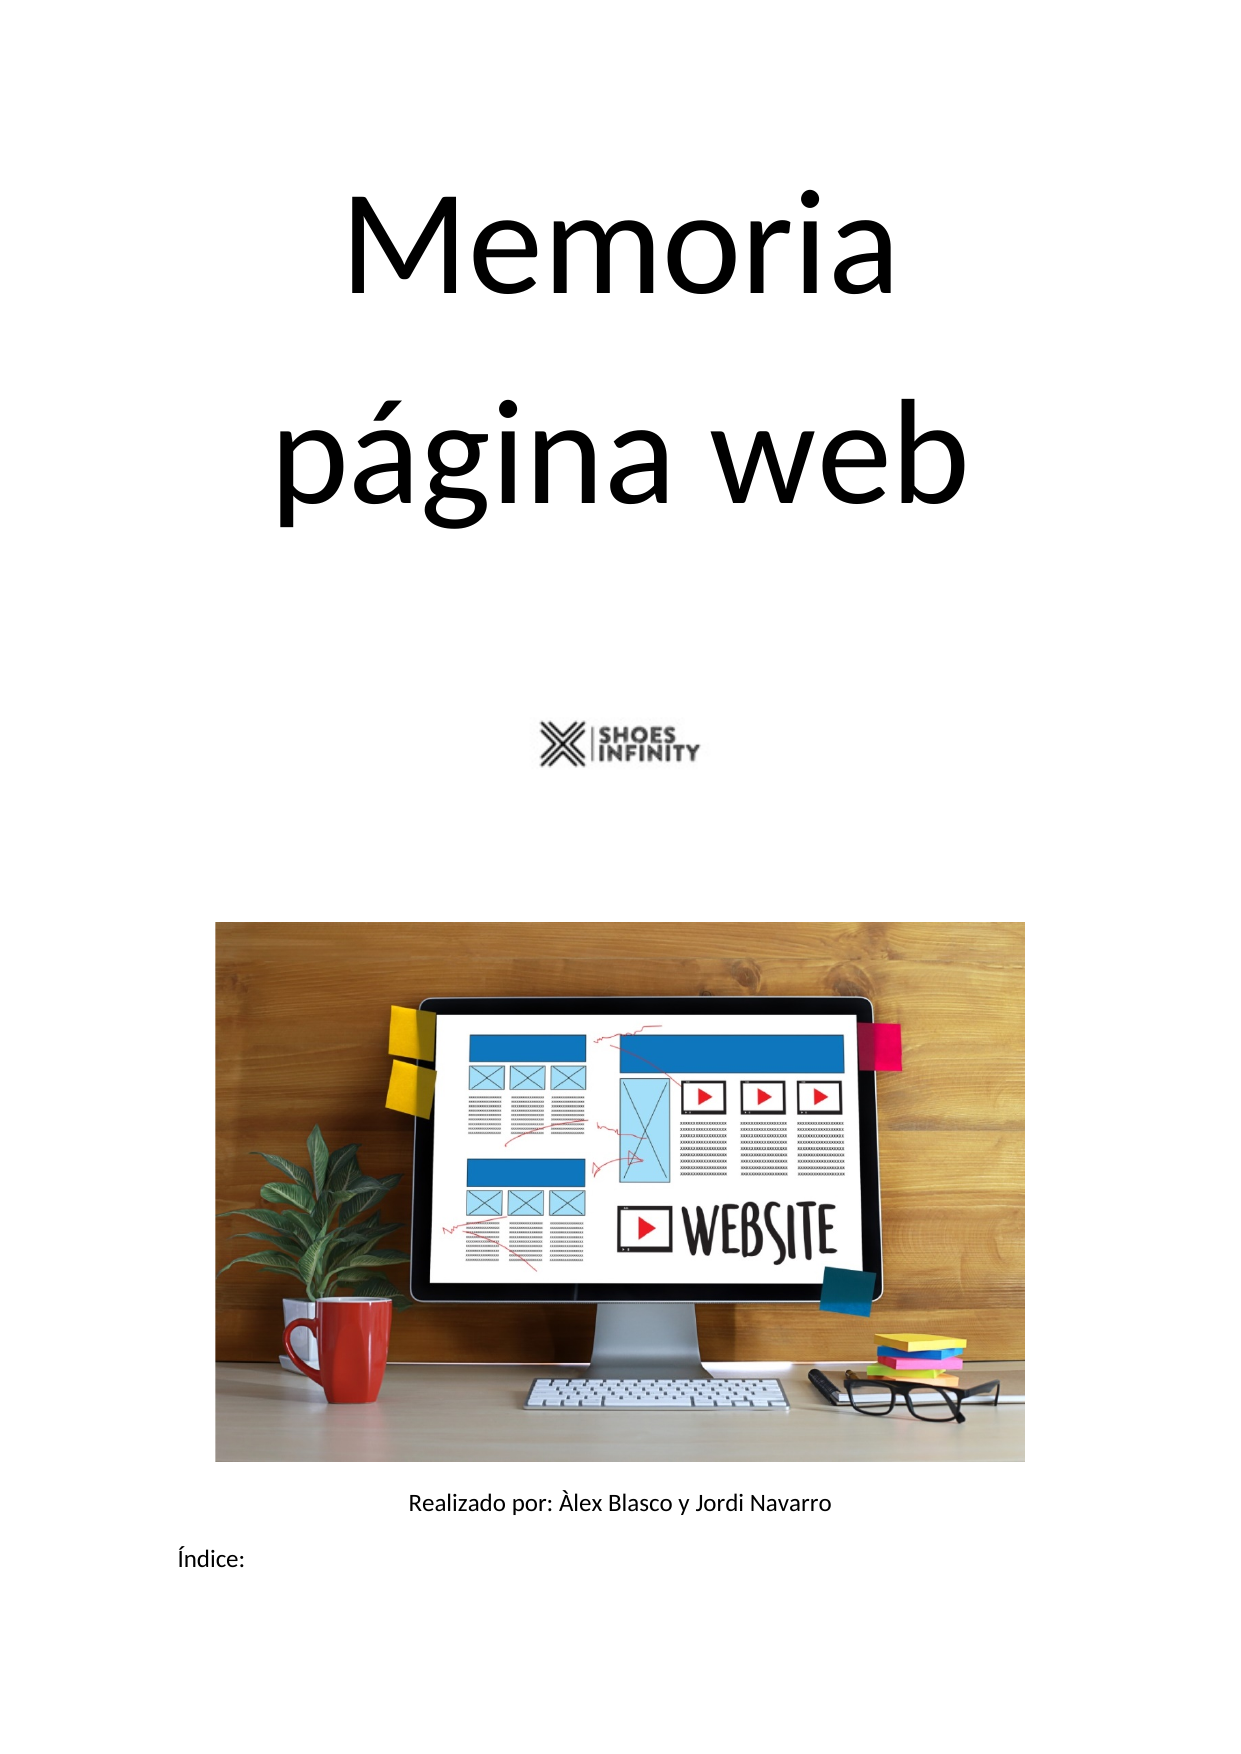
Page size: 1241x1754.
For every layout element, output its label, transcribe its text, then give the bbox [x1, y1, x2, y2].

text Memoria página web [177, 148, 1063, 541]
text Índice: [177, 1543, 1063, 1573]
picture [215, 922, 1025, 1462]
picture [466, 589, 775, 898]
text Realizado por: Àlex Blasco y Jordi Navarro [177, 1487, 1063, 1518]
